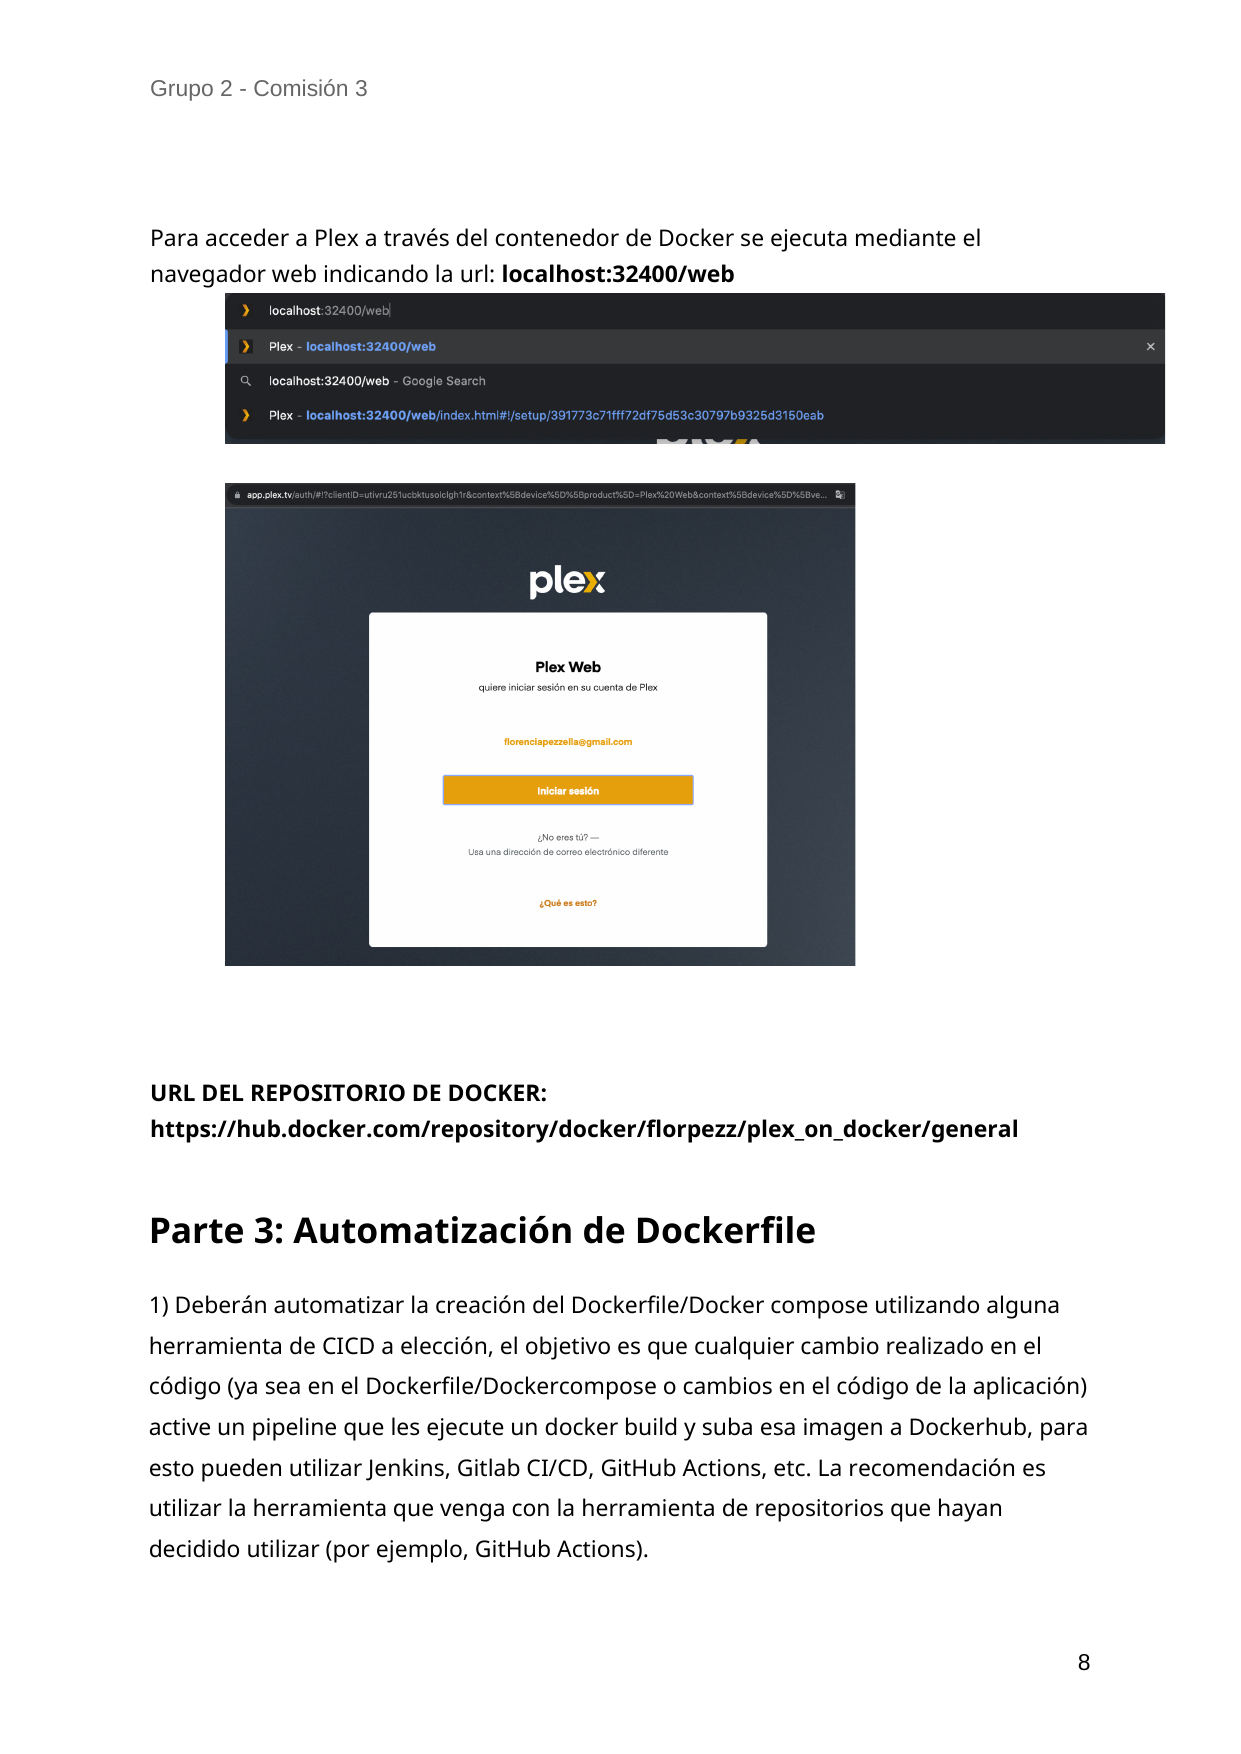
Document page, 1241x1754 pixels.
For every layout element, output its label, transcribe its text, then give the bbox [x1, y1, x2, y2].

text 1) Deberán automatizar la creación del Dockerfile/Docker compose utilizando alguna herramienta de CICD a elección, el objetivo es que cualquier cambio realizado en el código (ya sea en el Dockerfile/Dockercompose o cambios en el código de la aplicación) active un pipeline que les ejecute un docker build y suba esa imagen a Dockerhub, para esto pueden utilizar Jenkins, Gitlab CI/CD, GitHub Actions, etc. La recomendación es utilizar la herramienta que venga con la herramienta de repositorios que hayan decidido utilizar (por ejemplo, GitHub Actions). [148, 1289, 1092, 1564]
text URL DEL REPOSITORIO DE DOCKER: [150, 1077, 1090, 1108]
picture [225, 293, 1166, 444]
text https://hub.docker.com/repository/docker/florpezz/plex_on_docker/general [150, 1113, 1090, 1144]
text Para acceder a Plex a través del contenedor de Docker se ejecuta mediante el navegador web indicando la url: localhost:32400/web [150, 222, 1090, 289]
text Parte 3: Automatización de Dockerfile [148, 1206, 1092, 1254]
picture [225, 483, 856, 966]
